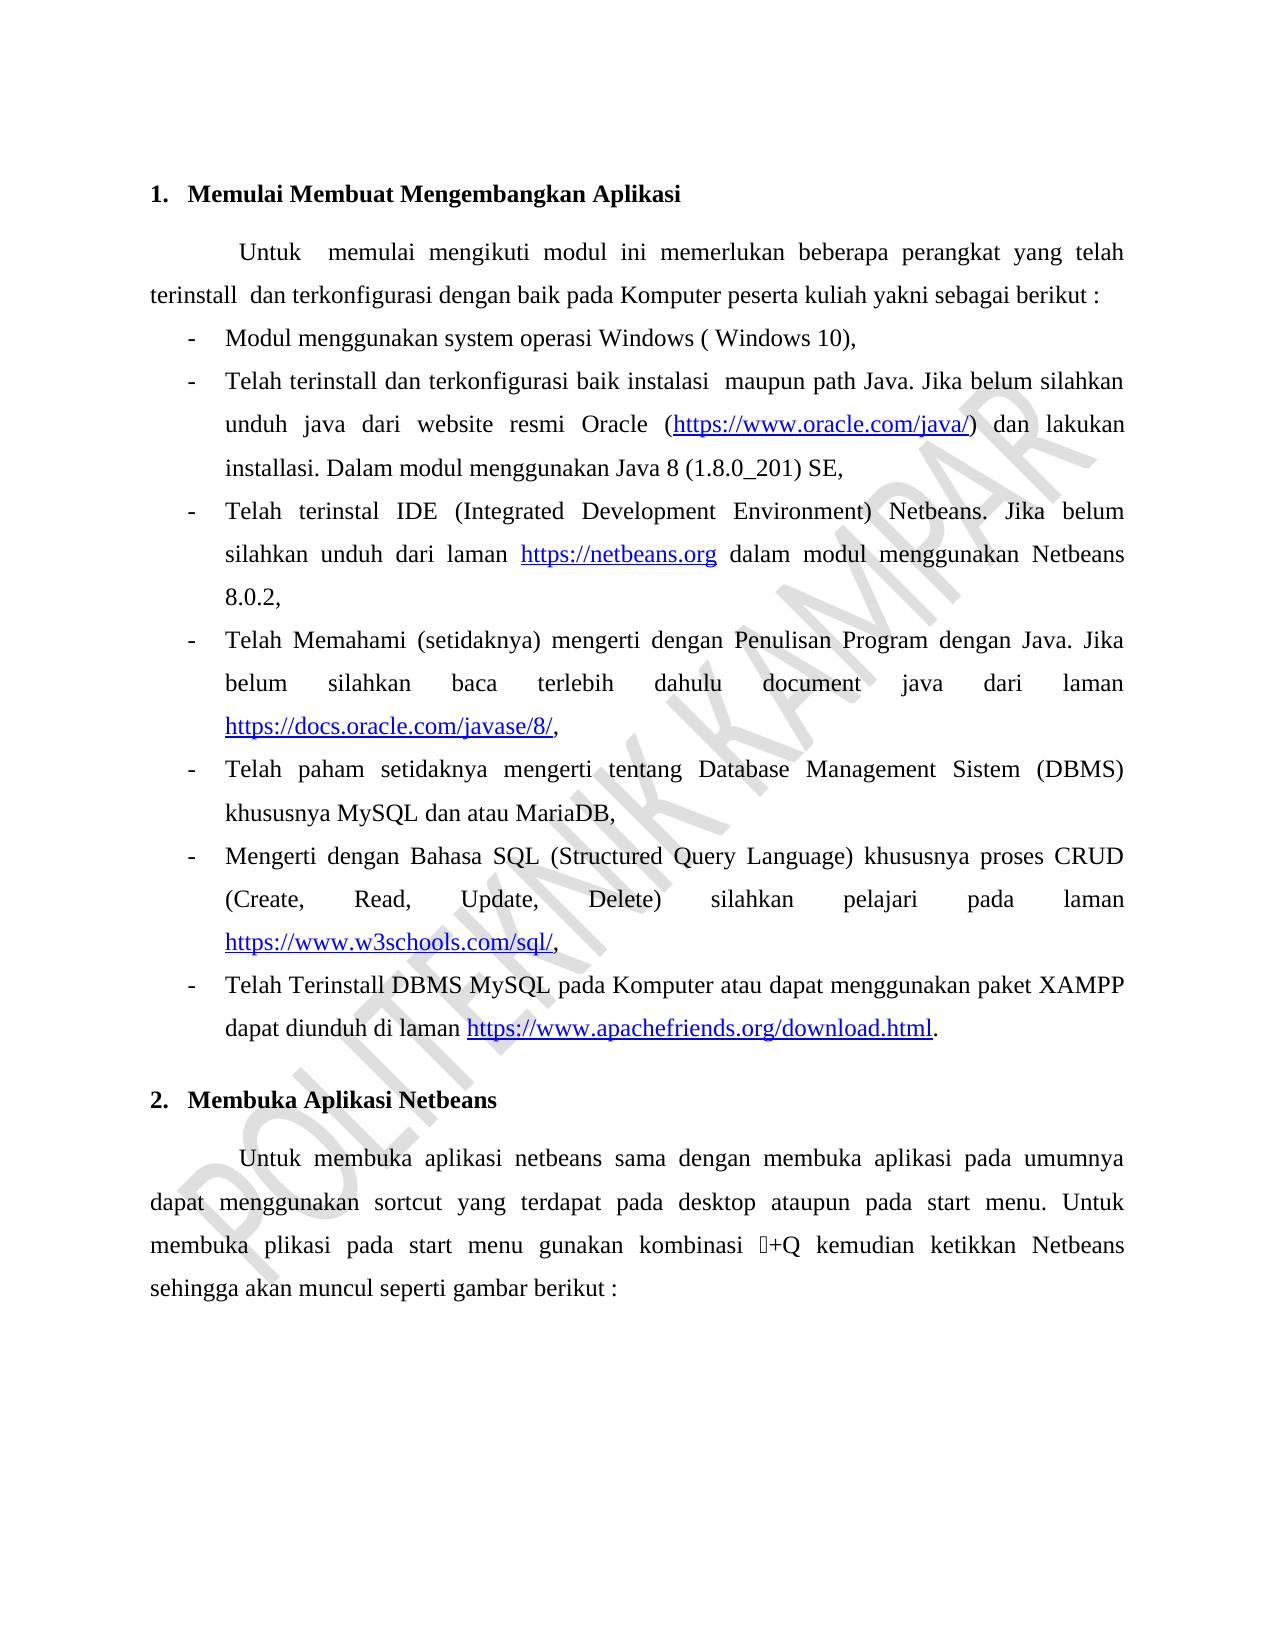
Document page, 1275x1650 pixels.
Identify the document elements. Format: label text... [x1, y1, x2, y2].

list Telah Memahami (setidaknya) mengerti dengan Penulisan Program dengan Java. Jika belum silahkan baca terlebih dahulu document java dari laman https://docs.oracle.com/javase/8/, [187, 625, 1125, 740]
list Telah terinstal IDE (Integrated Development Environment) Netbeans. Jika belum silahkan unduh dari laman https://netbeans.org dalam modul menggunakan Netbeans 8.0.2, [187, 496, 1125, 611]
list Telah Terinstall DBMS MySQL pada Komputer atau dapat menggunakan paket XAMPP dapat diunduh di laman https://www.apachefriends.org/download.html. [187, 970, 1125, 1042]
list Telah paham setidaknya mengerti tentang Database Management Sistem (DBMS) khususnya MySQL dan atau MariaDB, [187, 754, 1125, 826]
subtitle Memulai Membuat Mengembangkan Aplikasi [150, 179, 1125, 208]
list Telah terinstall dan terkonfigurasi baik instalasi maupun path Java. Jika belum silahkan unduh java dari website resmi Oracle (https://www.oracle.com/java/) dan lakukan installasi. Dalam modul menggunakan Java 8 (1.8.0_201) SE, [187, 366, 1125, 481]
text Untuk membuka aplikasi netbeans sama dengan membuka aplikasi pada umumnya dapat menggunakan sortcut yang terdapat pada desktop ataupun pada start menu. Untuk membuka plikasi pada start menu gunakan kombinasi +Q kemudian ketikkan Netbeans sehingga akan muncul seperti gambar berikut : [150, 1143, 1125, 1302]
list Mengerti dengan Bahasa SQL (Structured Query Language) khususnya proses CRUD (Create, Read, Update, Delete) silahkan pelajari pada laman https://www.w3schools.com/sql/, [187, 841, 1125, 956]
list Modul menggunakan system operasi Windows ( Windows 10), [187, 323, 1125, 352]
text Untuk memulai mengikuti modul ini memerlukan beberapa perangkat yang telah terinstall dan terkonfigurasi dengan baik pada Komputer peserta kuliah yakni sebagai berikut : [150, 237, 1125, 309]
subtitle Membuka Aplikasi Netbeans [150, 1086, 1125, 1114]
